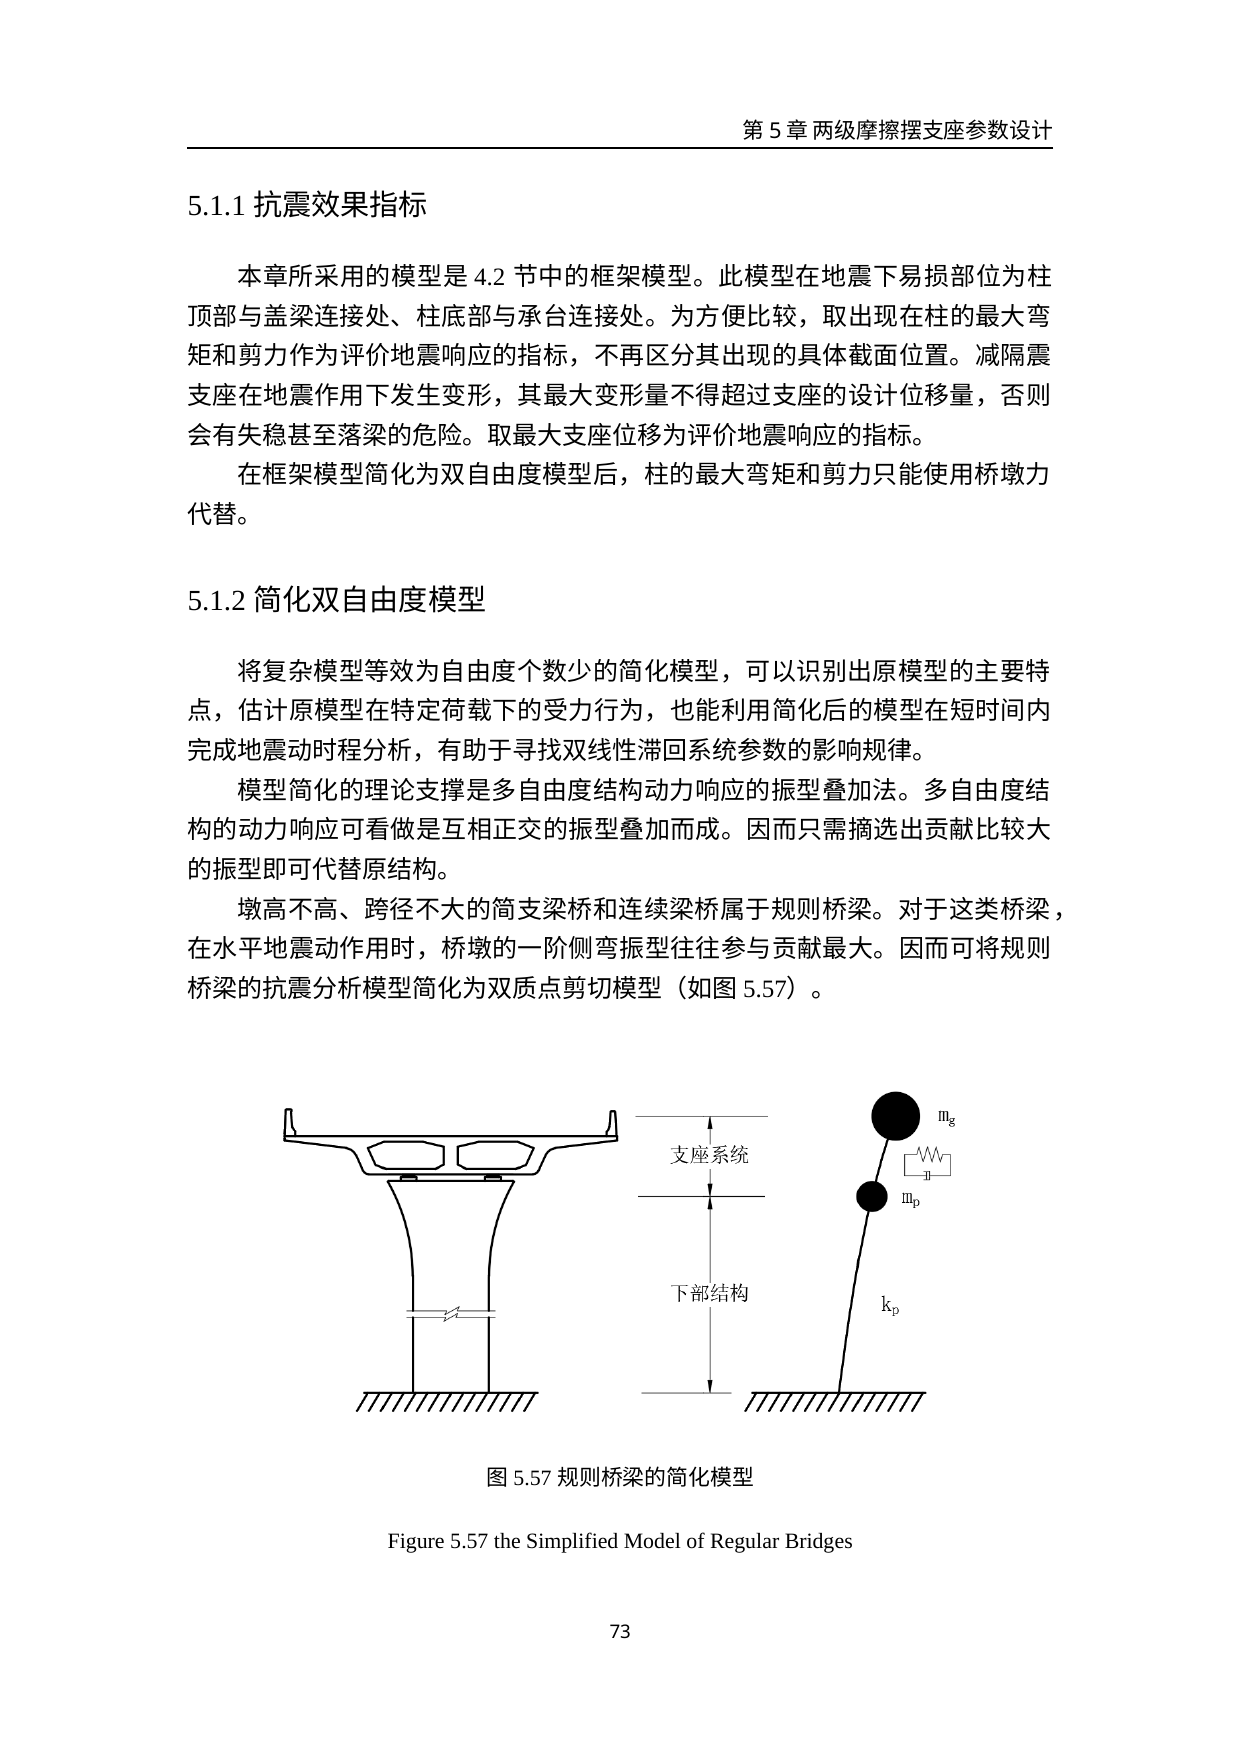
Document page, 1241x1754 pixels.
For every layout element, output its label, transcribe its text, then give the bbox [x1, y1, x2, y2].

text 本章所采用的模型是4.2 节中的框架模型。此模型在地震下易损部位为柱顶部与盖梁连接处、柱底部与承台连接处。为方便比较，取出现在柱的最大弯矩和剪力作为评价地震响应的指标，不再区分其出现的具体截面位置。减隔震支座在地震作用下发生变形，其最大变形量不得超过支座的设计位移量，否则会有失稳甚至落梁的危险。取最大支座位移为评价地震响应的指标。 [187, 255, 1053, 453]
text 模型简化的理论支撑是多自由度结构动力响应的振型叠加法。多自由度结构的动力响应可看做是互相正交的振型叠加而成。因而只需摘选出贡献比较大的振型即可代替原结构。 [187, 768, 1053, 888]
picture [246, 1006, 995, 1440]
subtitle 简化双自由度模型 [187, 558, 1053, 637]
text 在框架模型简化为双自由度模型后，柱的最大弯矩和剪力只能使用桥墩力代替。 [187, 453, 1053, 533]
subtitle 抗震效果指标 [187, 163, 1053, 242]
text 将复杂模型等效为自由度个数少的简化模型，可以识别出原模型的主要特点，估计原模型在特定荷载下的受力行为，也能利用简化后的模型在短时间内完成地震动时程分析，有助于寻找双线性滞回系统参数的影响规律。 [187, 649, 1053, 768]
